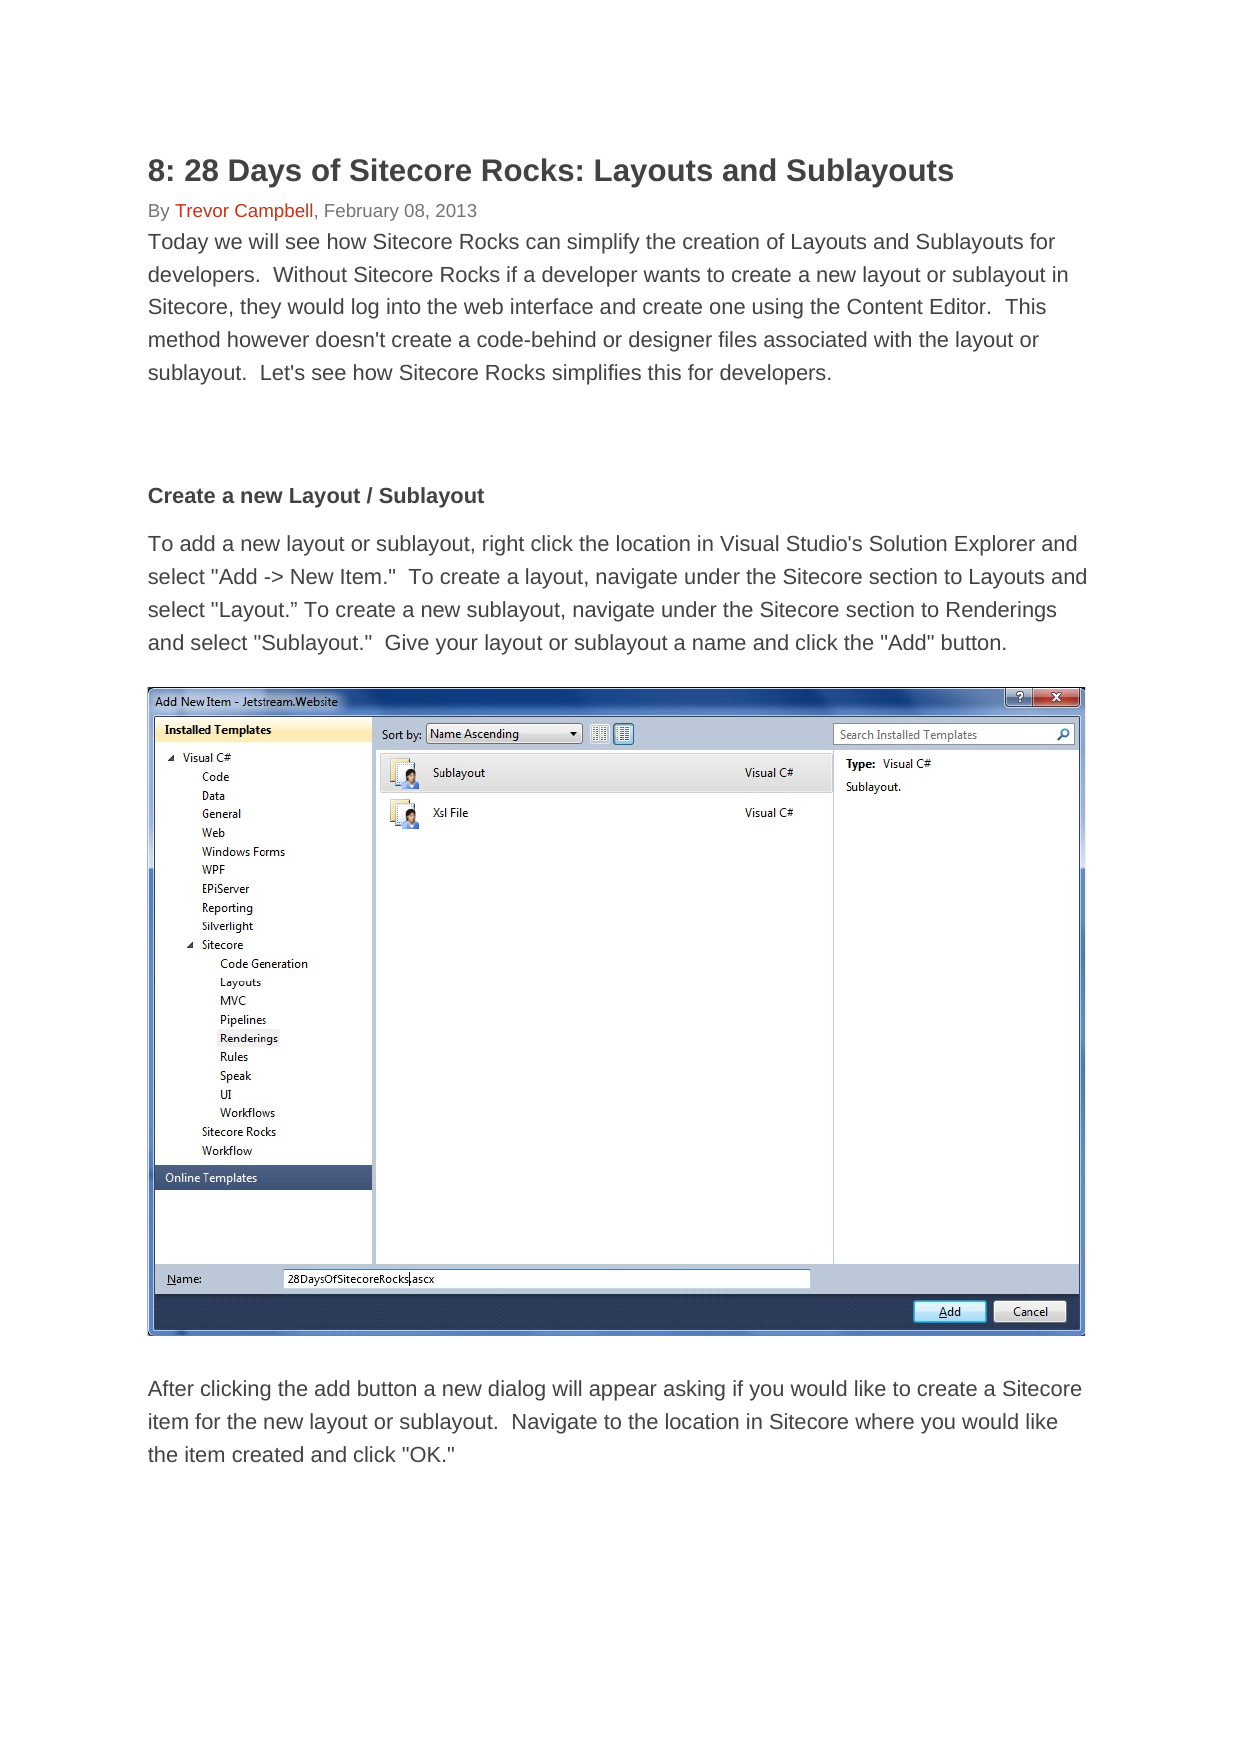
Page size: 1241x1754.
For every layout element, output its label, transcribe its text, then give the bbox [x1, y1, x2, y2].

text After clicking the add button a new dialog will appear asking if you would like to create a Sitecore item for the new layout or sublayout. Navigate to the location in Sitecore where you would like the item created and click "OK." [148, 1368, 1093, 1467]
subtitle 8: 28 Days of Sitecore Rocks: Layouts and Sublayouts [148, 148, 1093, 188]
text To add a new layout or sublayout, right click the location in Visual Studio's Solution Explorer and select "Add -> New Item." To create a layout, navigate under the Sitecore section to Layouts and select "Layout.” To create a new sublayout, navigate under the Sitecore section to Renderings and select "Sublayout." Give your layout or sublayout a name and click the "Add" button. [148, 523, 1093, 655]
text Today we will see how Sitecore Rocks can simplify the creation of Layouts and Sublayouts for developers. Without Sitecore Rocks if a developer wants to create a new layout or sublayout in Sitecore, they would log into the web interface and create one using the Content Editor. This method however doesn't create a code-behind or designer files associated with the layout or sublayout. Let's see how Sitecore Rocks simplifies this for developers. [148, 221, 1093, 385]
picture [147, 687, 1085, 1336]
subtitle By Trevor Campbell, February 08, 2013 [148, 188, 1093, 221]
text Create a new Layout / Sublayout [148, 475, 1093, 508]
